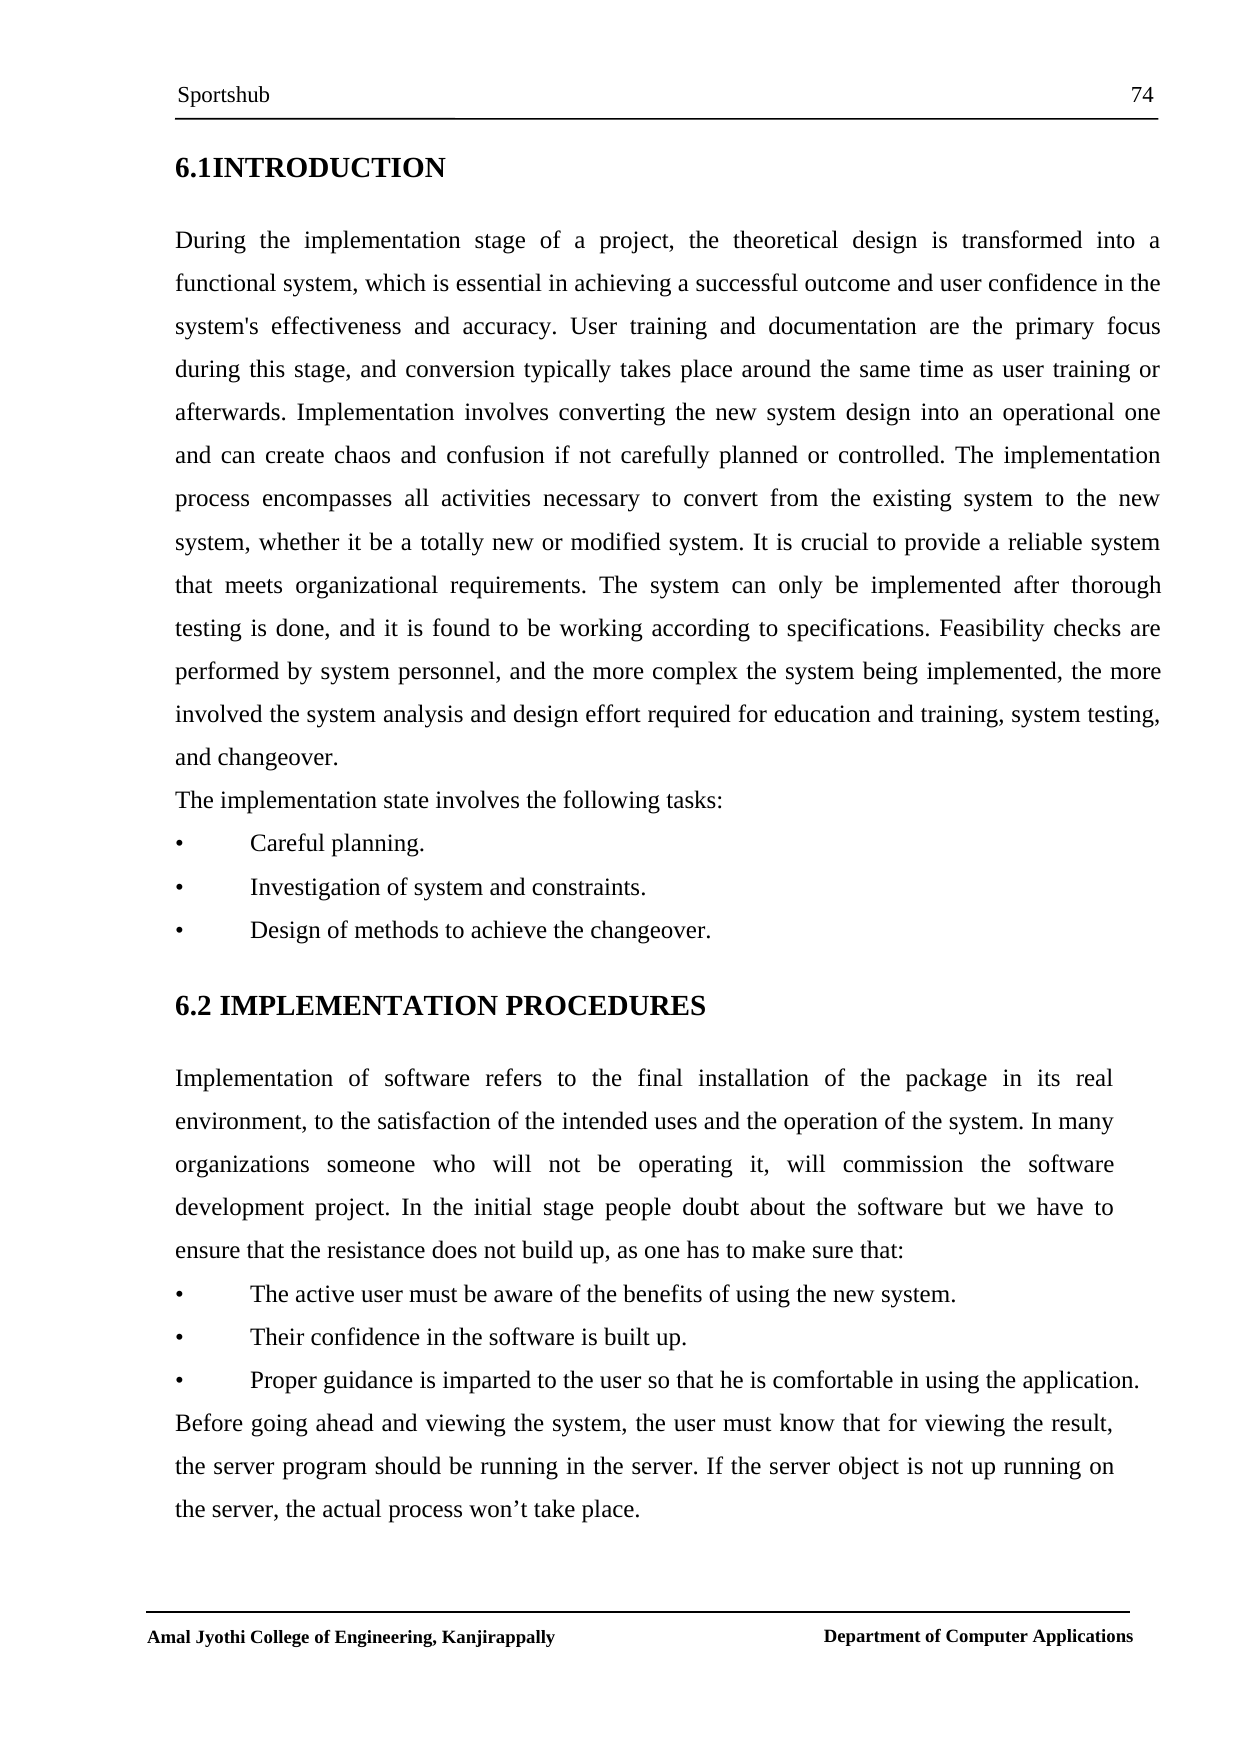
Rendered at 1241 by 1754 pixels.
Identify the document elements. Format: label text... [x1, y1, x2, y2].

text Before going ahead and viewing the system, the user must know that for viewing the result, the server program should be running in the server. If the server object is not up running on the server, the actual process won’t take place. [175, 1408, 1115, 1523]
text • The active user must be aware of the benefits of using the new system. [175, 1279, 1162, 1307]
text • Careful planning. [175, 828, 1162, 857]
subtitle IMPLEMENTATION PROCEDURES [175, 988, 1162, 1022]
text • Their confidence in the software is built up. [175, 1322, 1162, 1351]
text Implementation of software refers to the final installation of the package in its real environment, to the satisfaction of the intended uses and the operation of the system. In many organizations someone who will not be operating it, will commission the software development project. In the initial stage people doubt about the software but we have to ensure that the resistance does not build up, as one has to make sure that: [175, 1063, 1115, 1264]
text During the implementation stage of a project, the theoretical design is transformed into a functional system, which is essential in achieving a successful outcome and user confidence in the system's effectiveness and accuracy. User training and documentation are the primary focus during this stage, and conversion typically takes place around the same time as user training or afterwards. Implementation involves converting the new system design into an operational one and can create chaos and confusion if not carefully planned or controlled. The implementation process encompasses all activities necessary to convert from the existing system to the new system, whether it be a totally new or modified system. It is crucial to provide a reliable system that meets organizational requirements. The system can only be implemented after thorough testing is done, and it is found to be working according to specifications. Feasibility checks are performed by system personnel, and the more complex the system being implemented, the more involved the system analysis and design effort required for education and training, system testing, and changeover. [175, 225, 1162, 771]
text • Design of methods to achieve the changeover. [175, 915, 1162, 943]
subtitle INTRODUCTION [175, 150, 1162, 183]
text The implementation state involves the following tasks: [175, 785, 1162, 814]
text • Investigation of system and constraints. [175, 872, 1162, 900]
text • Proper guidance is imparted to the user so that he is comfortable in using the application. [175, 1365, 1162, 1394]
